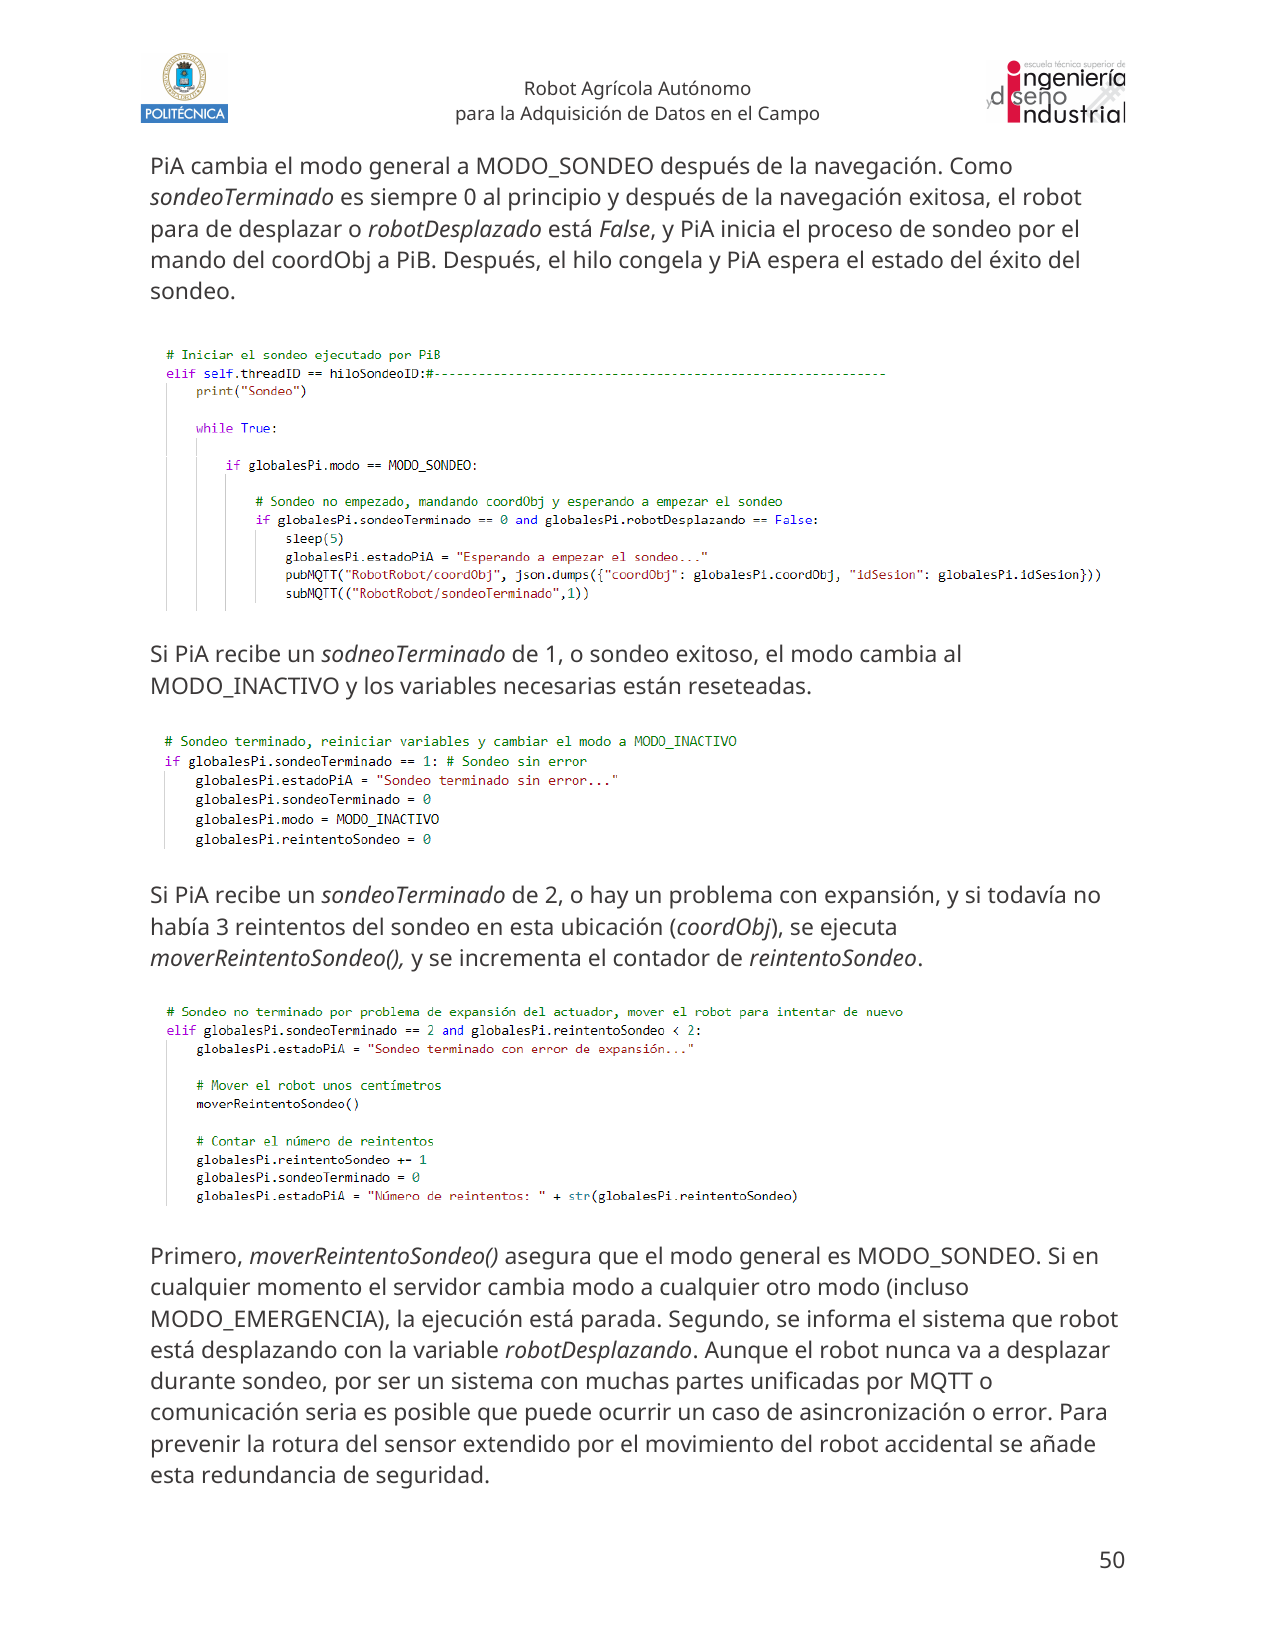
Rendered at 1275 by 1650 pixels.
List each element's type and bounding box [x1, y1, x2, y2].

picture [150, 725, 1125, 852]
picture [150, 998, 1125, 1213]
picture [150, 331, 1125, 611]
picture [140, 53, 228, 123]
picture [986, 60, 1125, 123]
